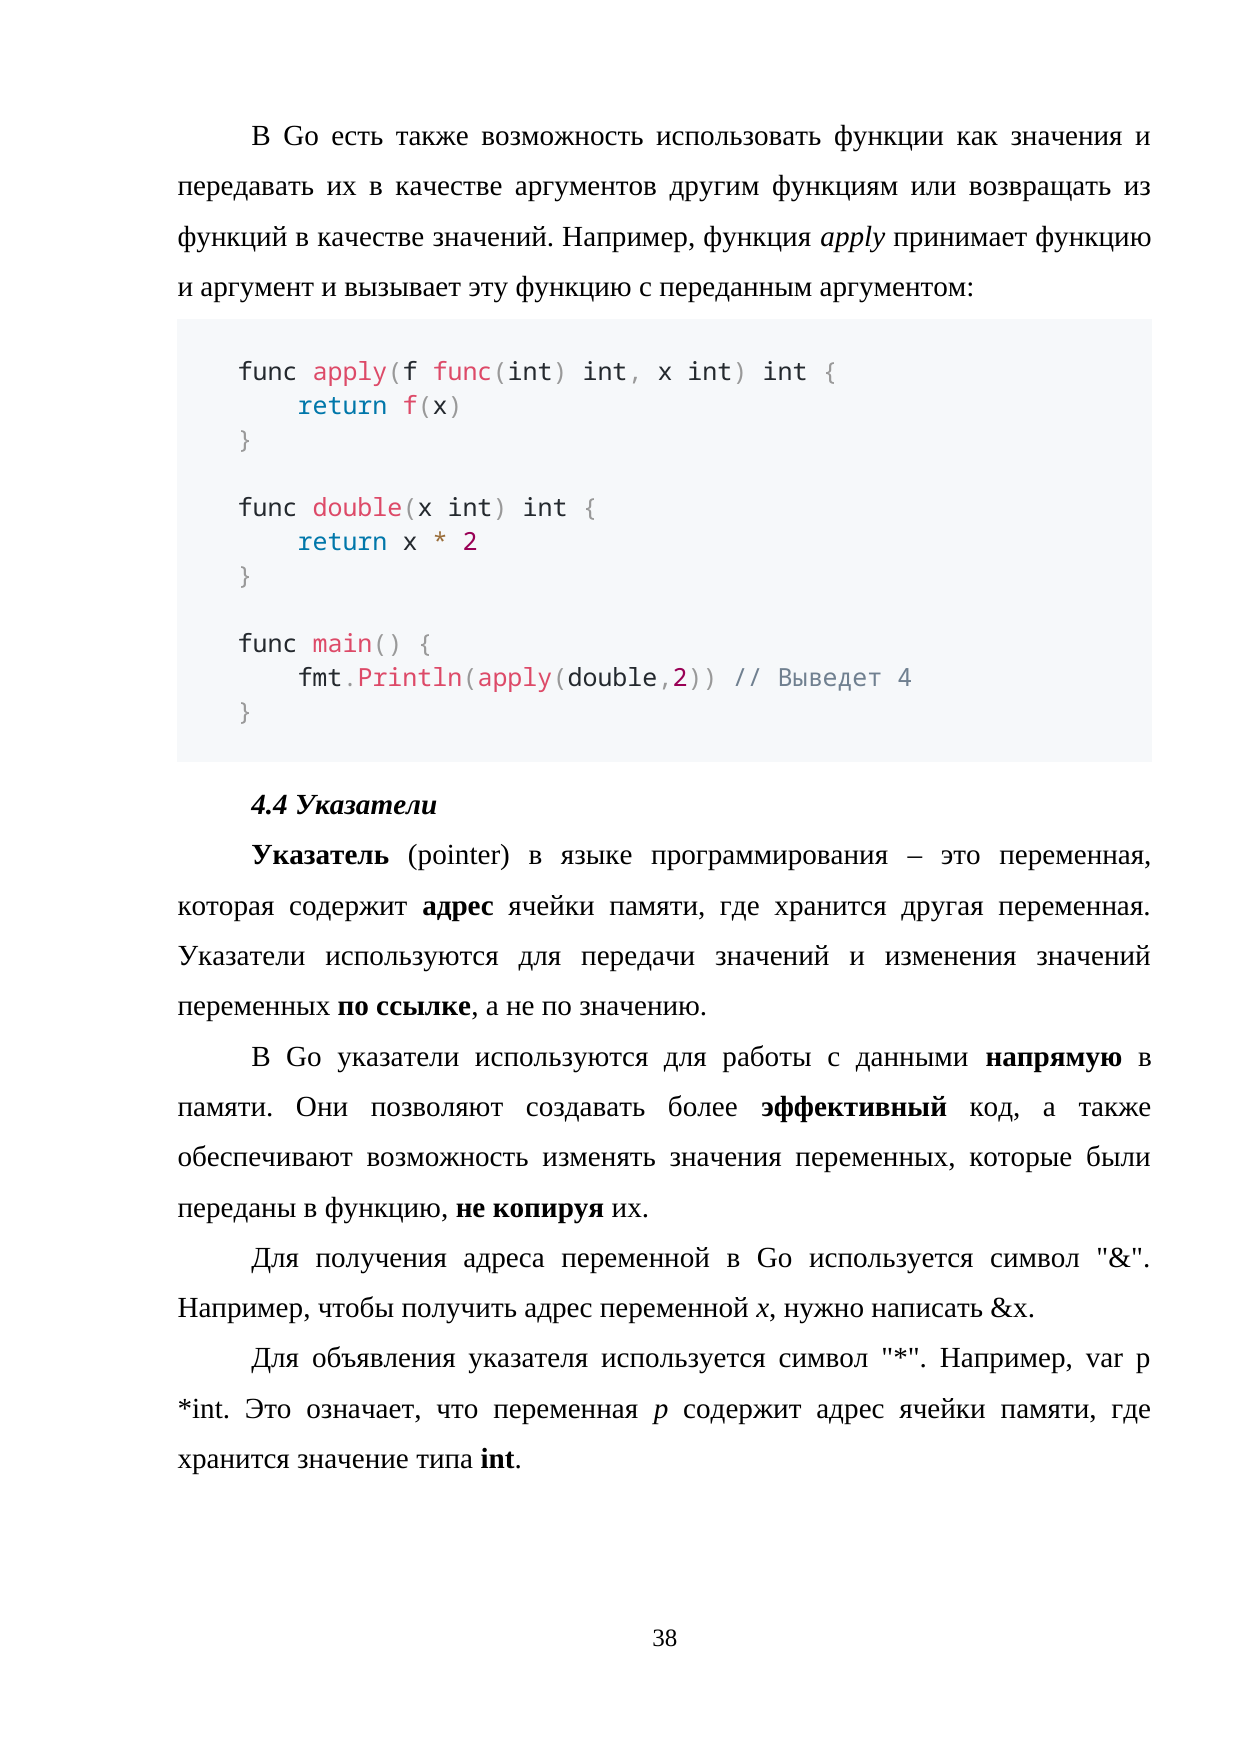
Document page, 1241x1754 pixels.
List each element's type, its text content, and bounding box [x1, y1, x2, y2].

text } [177, 422, 1152, 456]
text func double(x int) int { [177, 490, 1152, 524]
text fmt.Println(apply(double,2)) // Выведет 4 [177, 660, 1152, 694]
text } [177, 694, 1152, 728]
text } [177, 558, 1152, 592]
text return x * 2 [177, 524, 1152, 558]
text func apply(f func(int) int, x int) int { [177, 353, 1152, 387]
text return f(x) [177, 387, 1152, 422]
text func main() { [177, 626, 1152, 660]
text В Go есть также возможность использовать функции как значения и передавать их в качестве аргументов другим функциям или возвращать из функций в качестве значений. Например, функция apply принимает функцию и аргумент и вызывает эту функцию с переданным аргументом: [177, 118, 1152, 303]
text В Go указатели используются для работы с данными напрямую в памяти. Они позволяют создавать более эффективный код, а также обеспечивают возможность изменять значения переменных, которые были переданы в функцию, не копируя их. [177, 1039, 1152, 1223]
text Для объявления указателя используется символ "*". Например, var p *int. Это означает, что переменная p содержит адрес ячейки памяти, где хранится значение типа int. [177, 1341, 1152, 1475]
subtitle Указатели [251, 787, 1152, 821]
text Указатель (pointer) в языке программирования – это переменная, которая содержит адрес ячейки памяти, где хранится другая переменная. Указатели используются для передачи значений и изменения значений переменных по ссылке, а не по значению. [177, 837, 1152, 1022]
text Для получения адреса переменной в Go используется символ "&". Например, чтобы получить адрес переменной x, нужно написать &x. [177, 1240, 1152, 1324]
